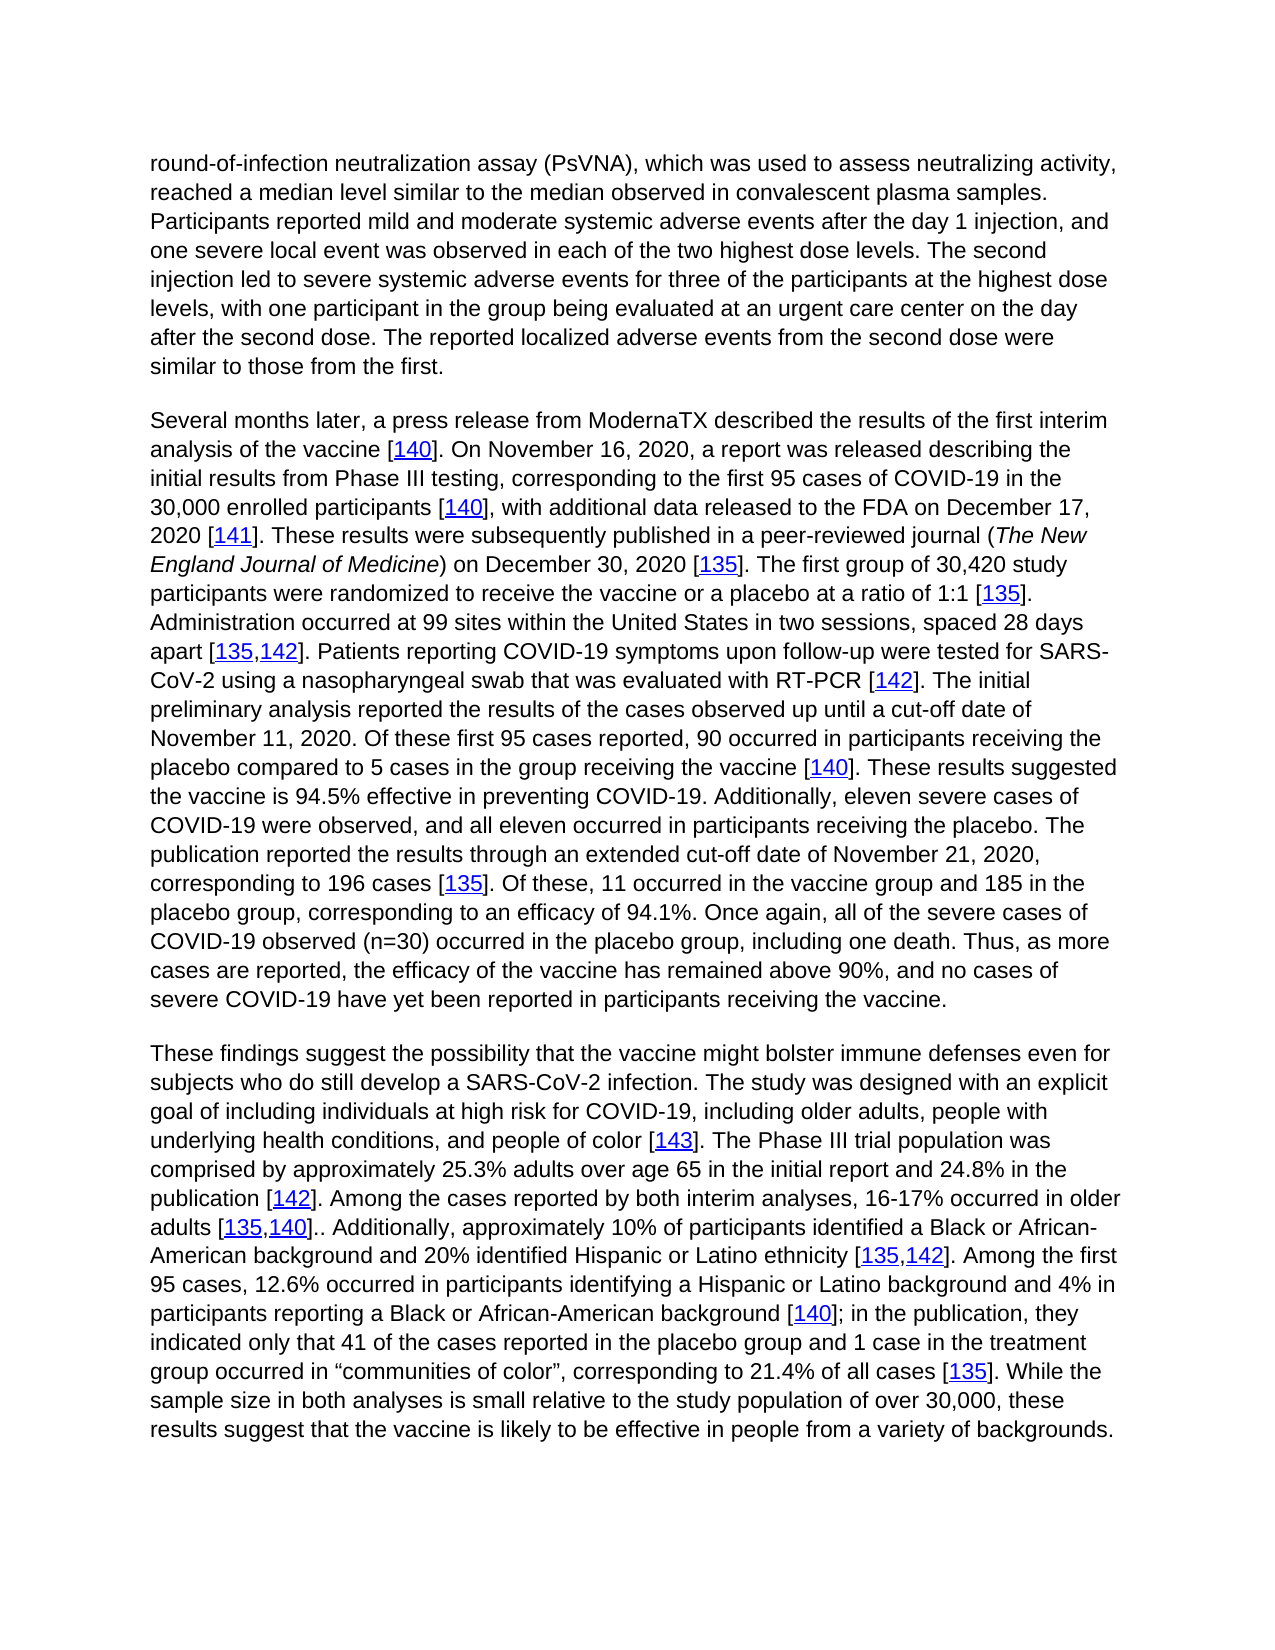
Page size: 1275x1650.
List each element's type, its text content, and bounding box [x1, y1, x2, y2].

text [150, 1040, 1125, 1443]
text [150, 150, 1125, 379]
text Several months later, a press release from ModernaTX described the results of the first interim analysis of the vaccine [140]. On November 16, 2020, a report was released describing the initial results from Phase III testing, corresponding to the first 95 cases of COVID-19 in the 30,000 enrolled participants [140], with additional data released to the FDA on December 17, 2020 [141]. These results were subsequently published in a peer-reviewed journal (The New England Journal of Medicine) on December 30, 2020 [135]. The first group of 30,420 study participants were randomized to receive the vaccine or a placebo at a ratio of 1:1 [135]. Administration occurred at 99 sites within the United States in two sessions, spaced 28 days apart [135,142]. Patients reporting COVID-19 symptoms upon follow-up were tested for SARS-CoV-2 using a nasopharyngeal swab that was evaluated with RT-PCR [142]. The initial preliminary analysis reported the results of the cases observed up until a cut-off date of November 11, 2020. Of these first 95 cases reported, 90 occurred in participants receiving the placebo compared to 5 cases in the group receiving the vaccine [140]. These results suggested the vaccine is 94.5% effective in preventing COVID-19. Additionally, eleven severe cases of COVID-19 were observed, and all eleven occurred in participants receiving the placebo. The publication reported the results through an extended cut-off date of November 21, 2020, corresponding to 196 cases [135]. Of these, 11 occurred in the vaccine group and 185 in the placebo group, corresponding to an efficacy of 94.1%. Once again, all of the severe cases of COVID-19 observed (n=30) occurred in the placebo group, including one death. Thus, as more cases are reported, the efficacy of the vaccine has remained above 90%, and no cases of severe COVID-19 have yet been reported in participants receiving the vaccine. [150, 407, 1125, 1012]
